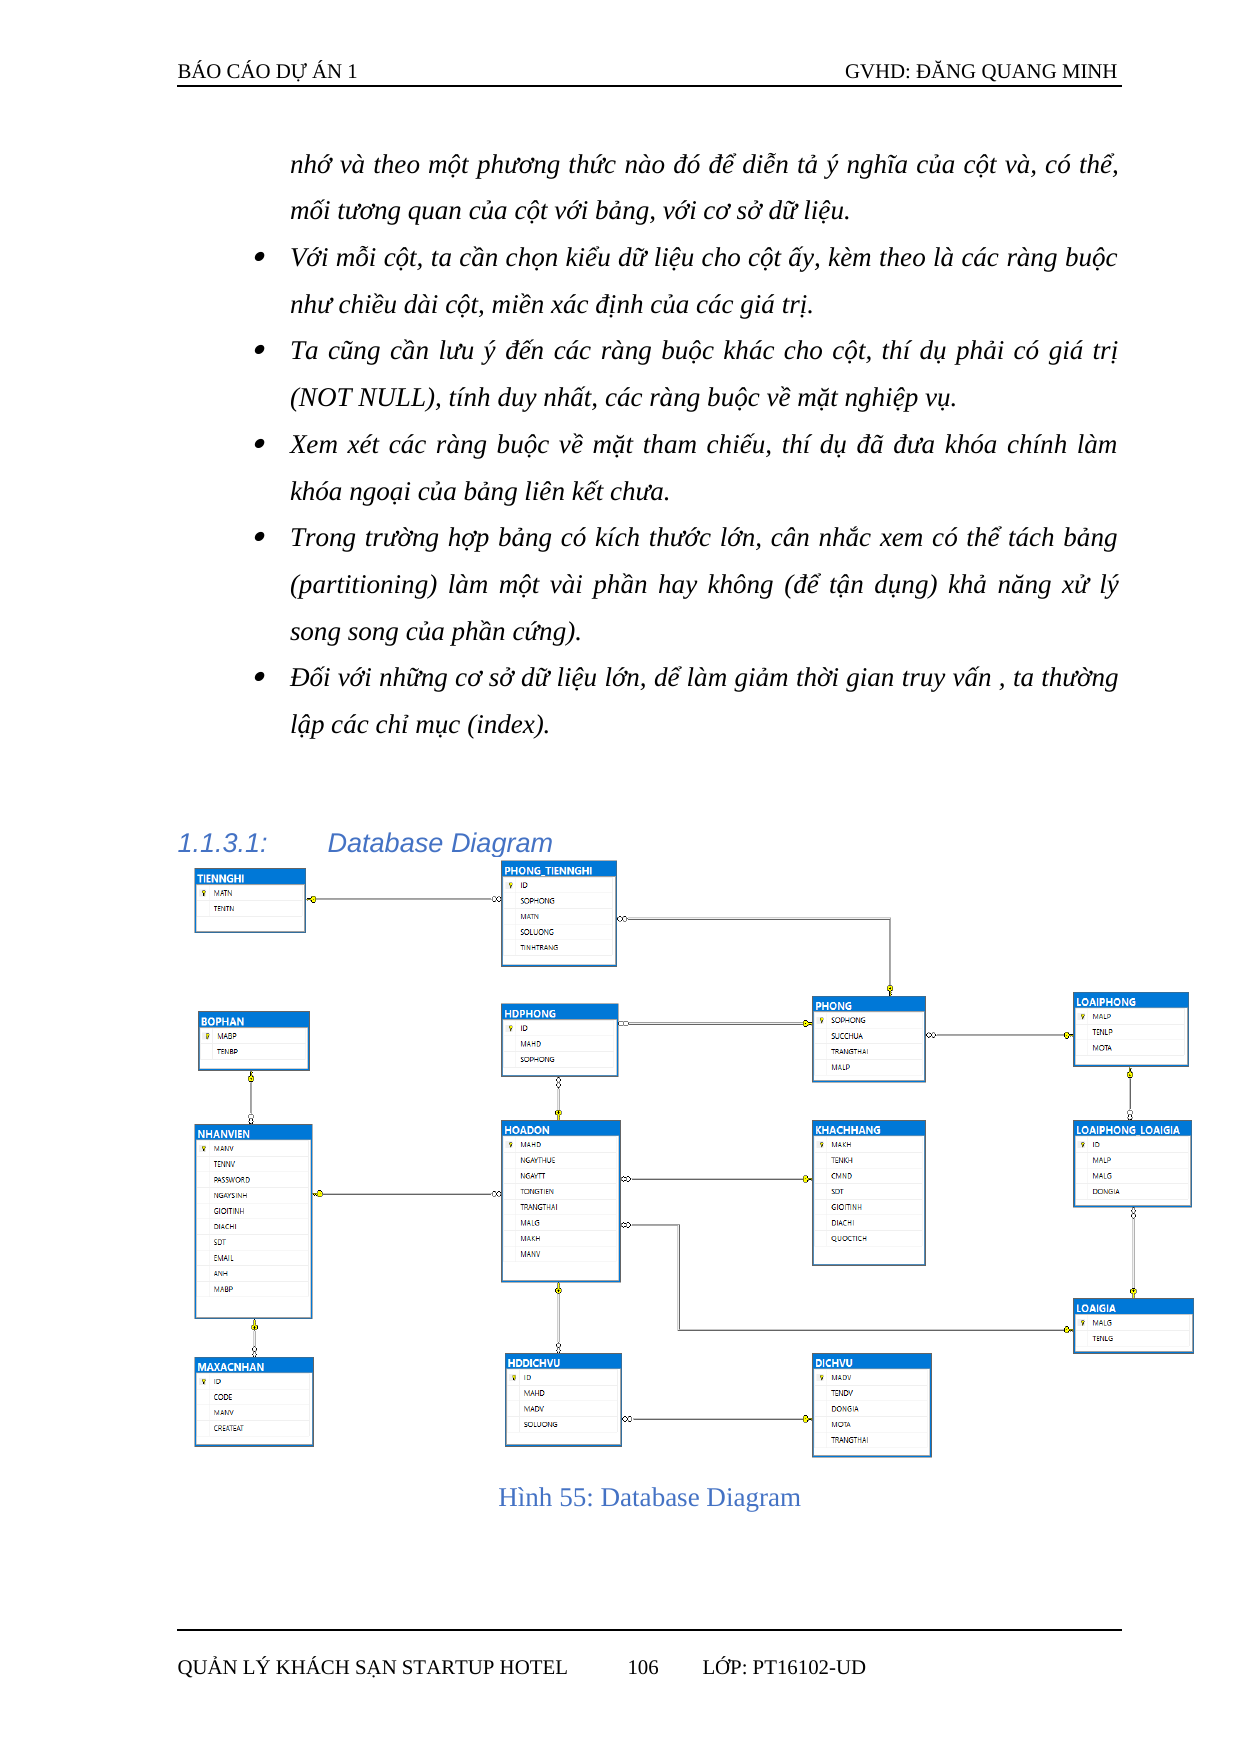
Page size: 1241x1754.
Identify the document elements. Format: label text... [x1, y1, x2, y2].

list Với mỗi cột, ta cần chọn kiểu dữ liệu cho cột ấy, kèm theo là các ràng buộc như chiều dài cột, miền xác định của các giá trị. [252, 241, 1122, 319]
list Đối với những cơ sở dữ liệu lớn, dể làm giảm thời gian truy vấn , ta thường lập các chỉ mục (index). [252, 661, 1122, 739]
list Ta cũng cần lưu ý đến các ràng buộc khác cho cột, thí dụ phải có giá trị (NOT NULL), tính duy nhất, các ràng buộc về mặt nghiệp vụ. [252, 334, 1122, 412]
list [252, 148, 1122, 226]
subtitle Database Diagram [177, 827, 1122, 857]
list Trong trường hợp bảng có kích thước lớn, cân nhắc xem có thể tách bảng (partitioning) làm một vài phần hay không (để tận dụng) khả năng xử lý song song của phần cứng). [252, 521, 1122, 646]
list Xem xét các ràng buộc về mặt tham chiếu, thí dụ đã đưa khóa chính làm khóa ngoại của bảng liên kết chưa. [252, 428, 1122, 506]
picture [177, 857, 1210, 1465]
